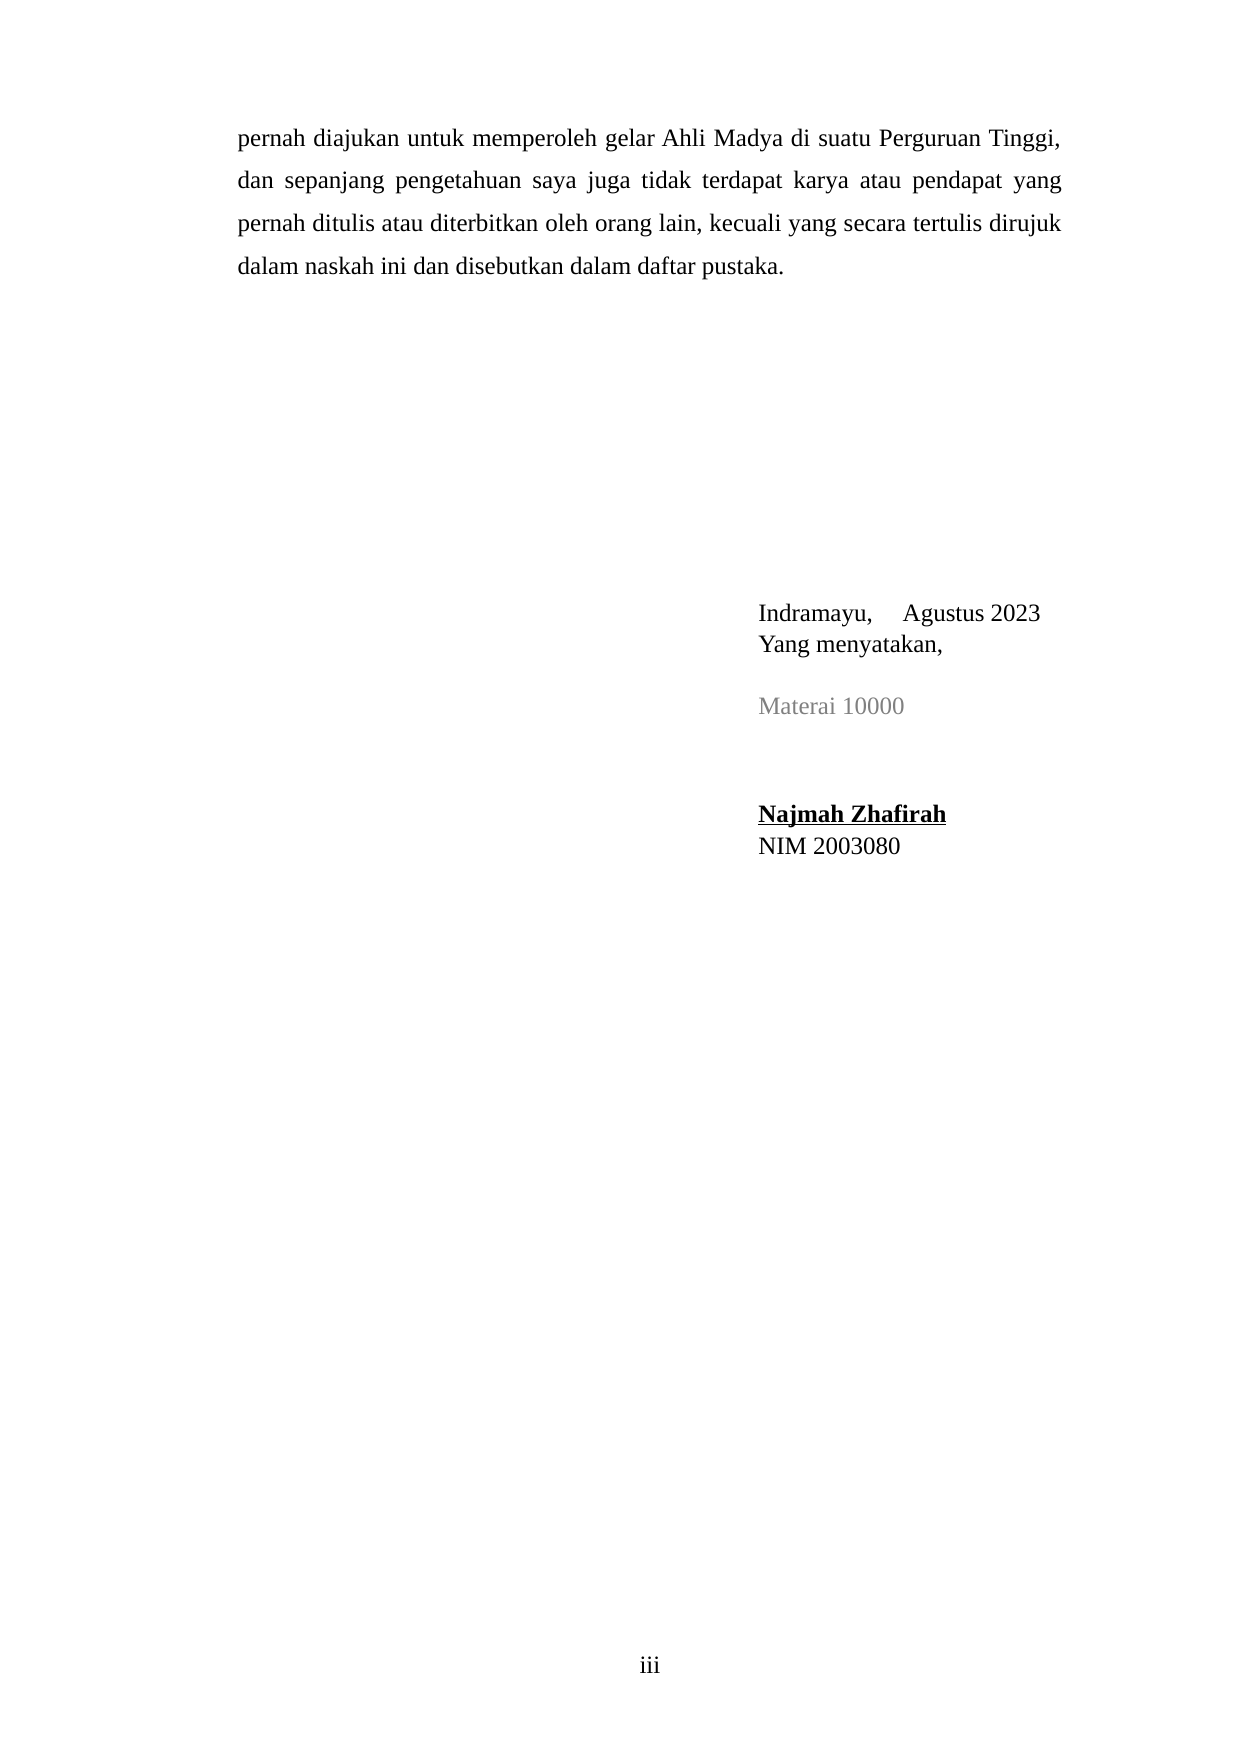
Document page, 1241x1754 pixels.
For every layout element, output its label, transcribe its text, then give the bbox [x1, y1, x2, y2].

text Materai 10000 [758, 691, 1063, 720]
text Indramayu, Agustus 2023 [758, 598, 1062, 626]
text NIM 2003080 [758, 831, 1062, 860]
text Yang menyatakan, [758, 629, 1062, 658]
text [237, 123, 1062, 280]
text Najmah Zhafirah [758, 799, 1063, 827]
